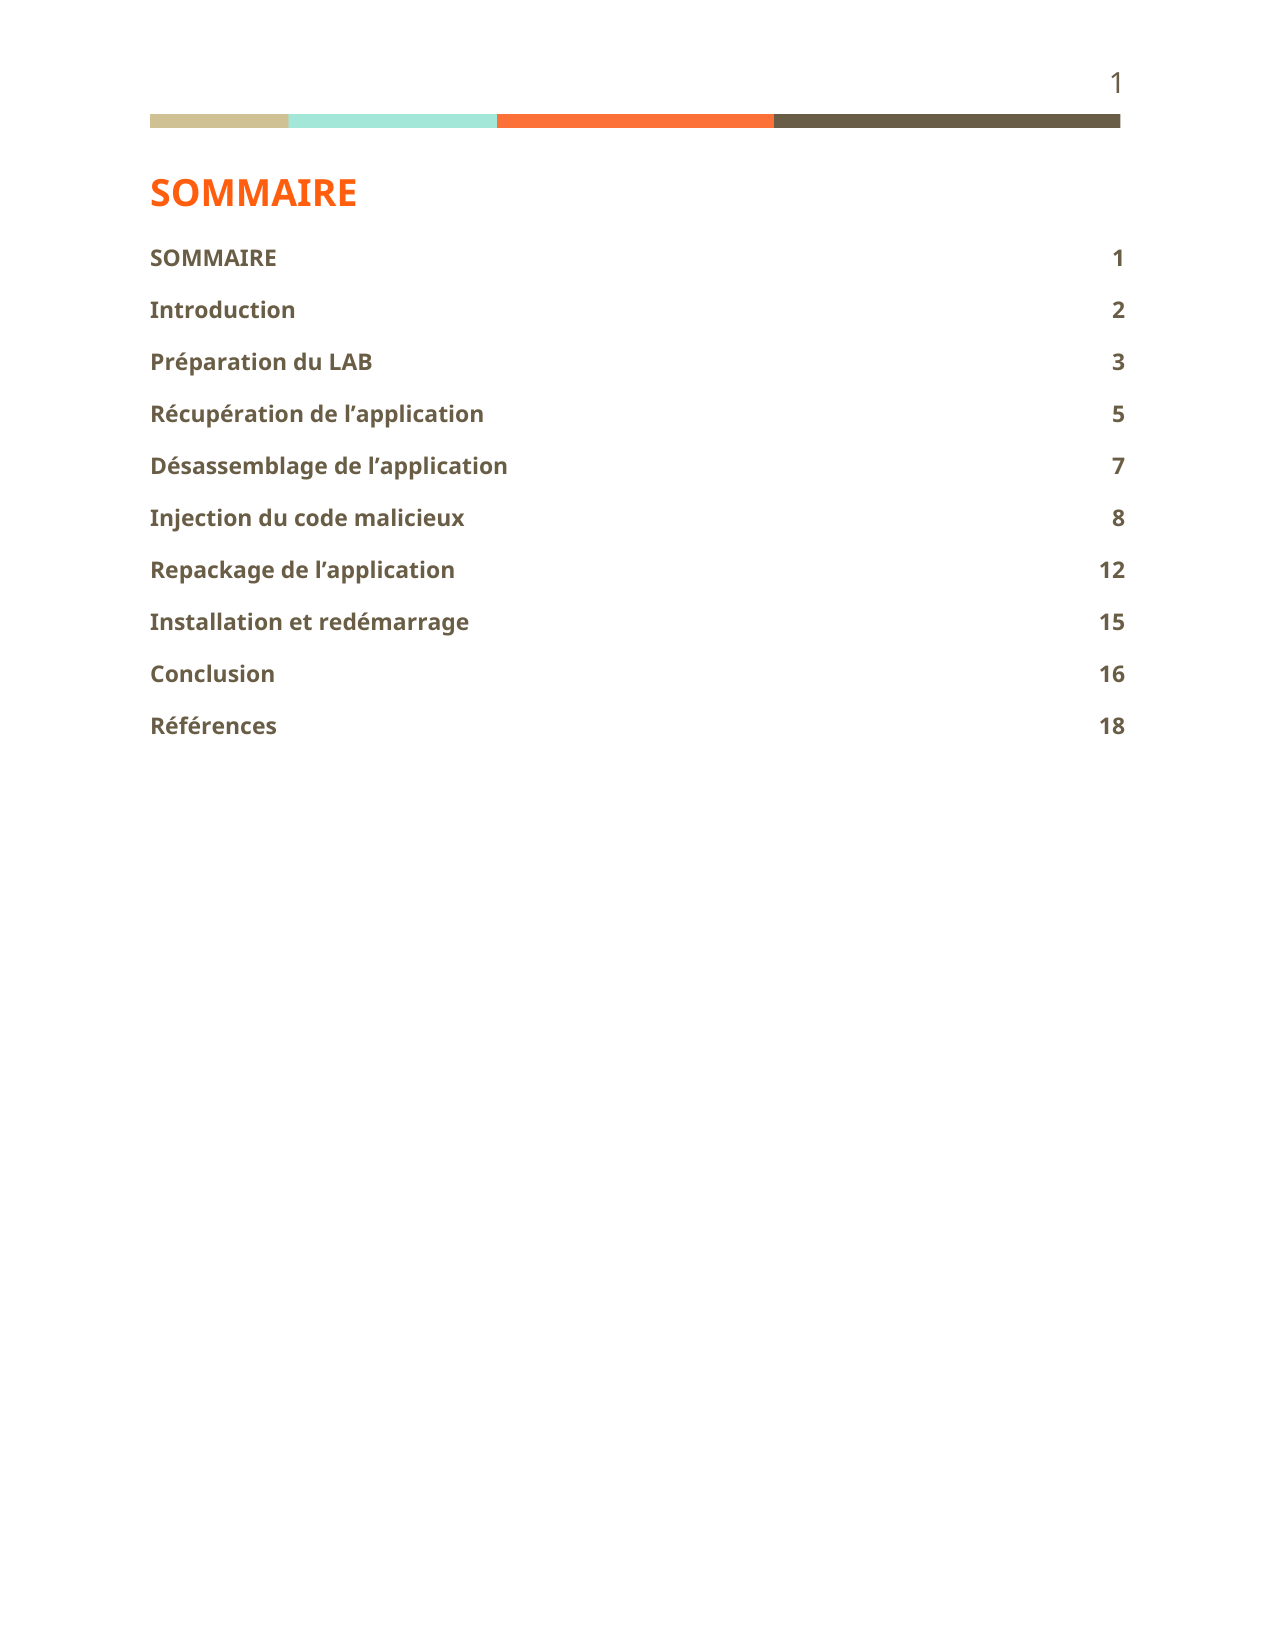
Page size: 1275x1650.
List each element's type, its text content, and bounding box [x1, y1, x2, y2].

picture [150, 114, 1121, 128]
subtitle SOMMAIRE [150, 167, 1125, 218]
